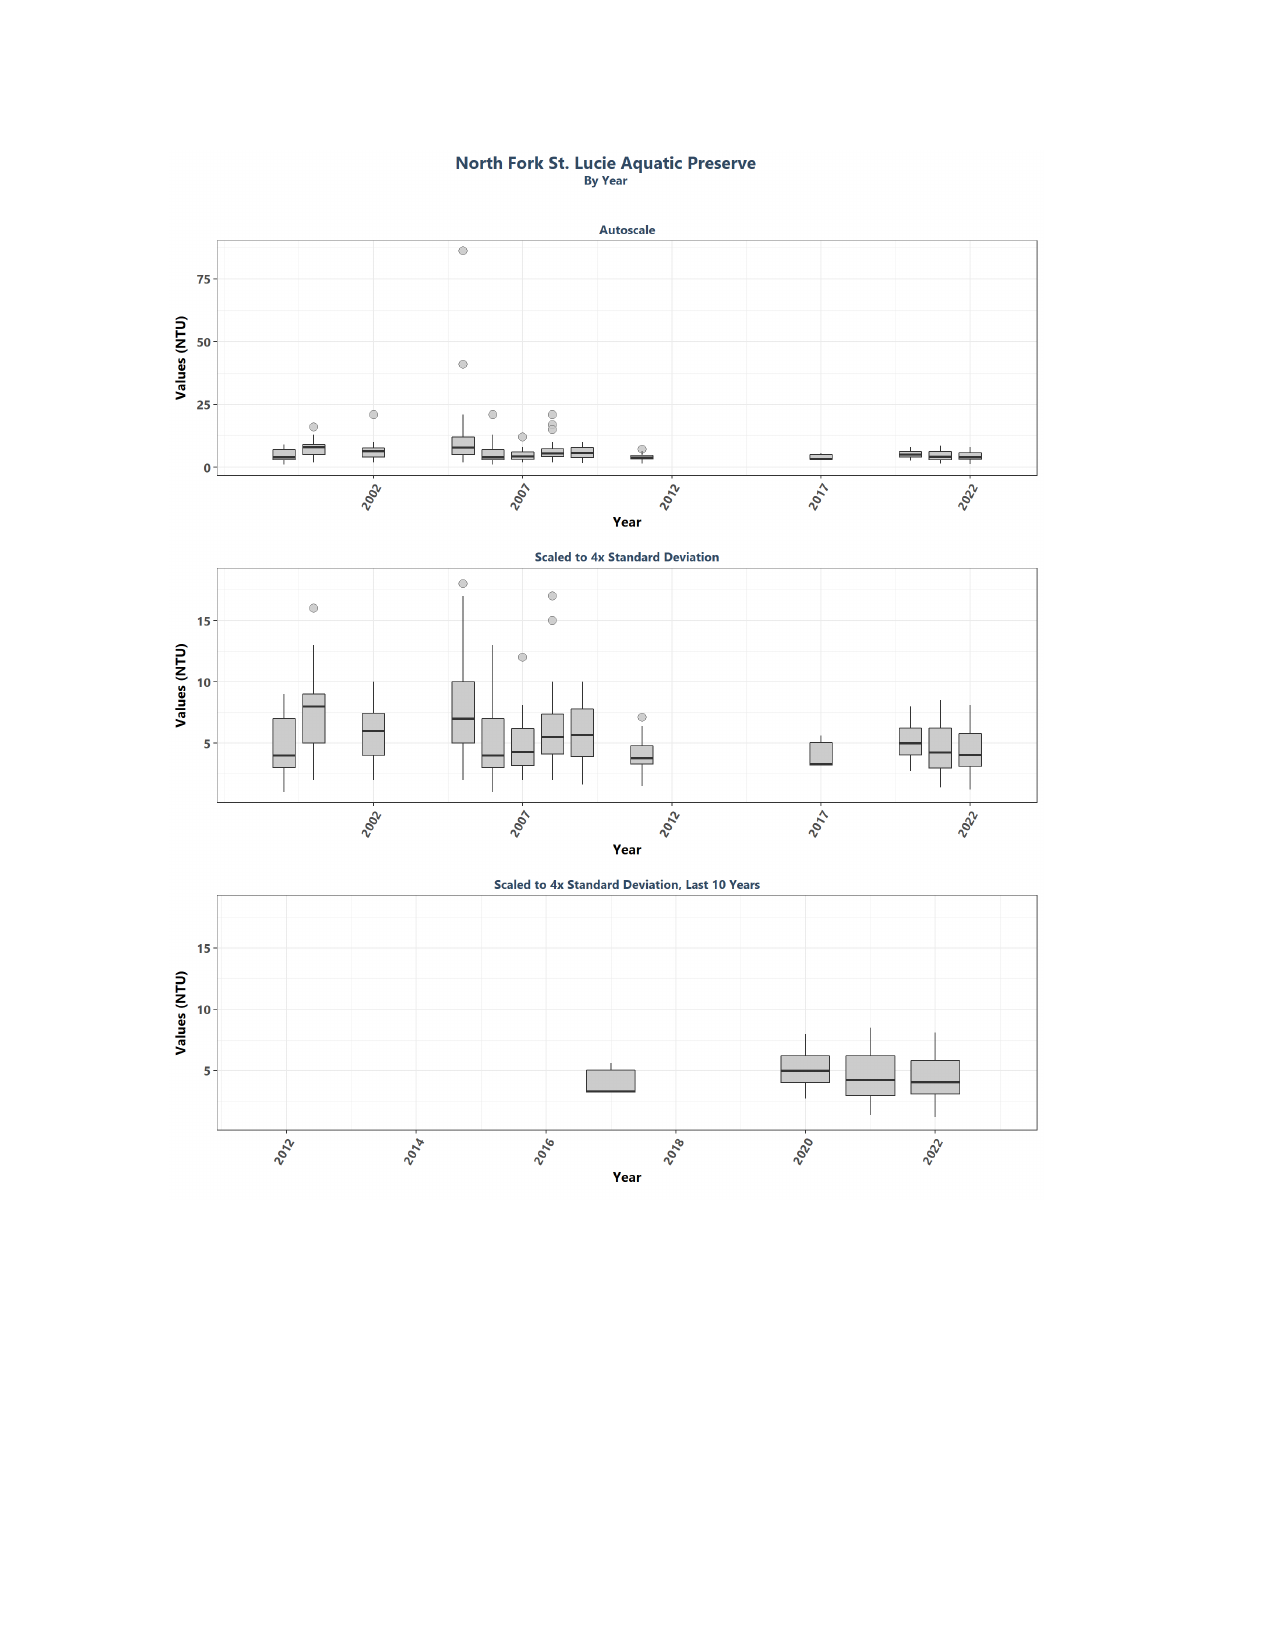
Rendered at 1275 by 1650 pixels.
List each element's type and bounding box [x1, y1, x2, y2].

picture [168, 150, 1044, 1200]
